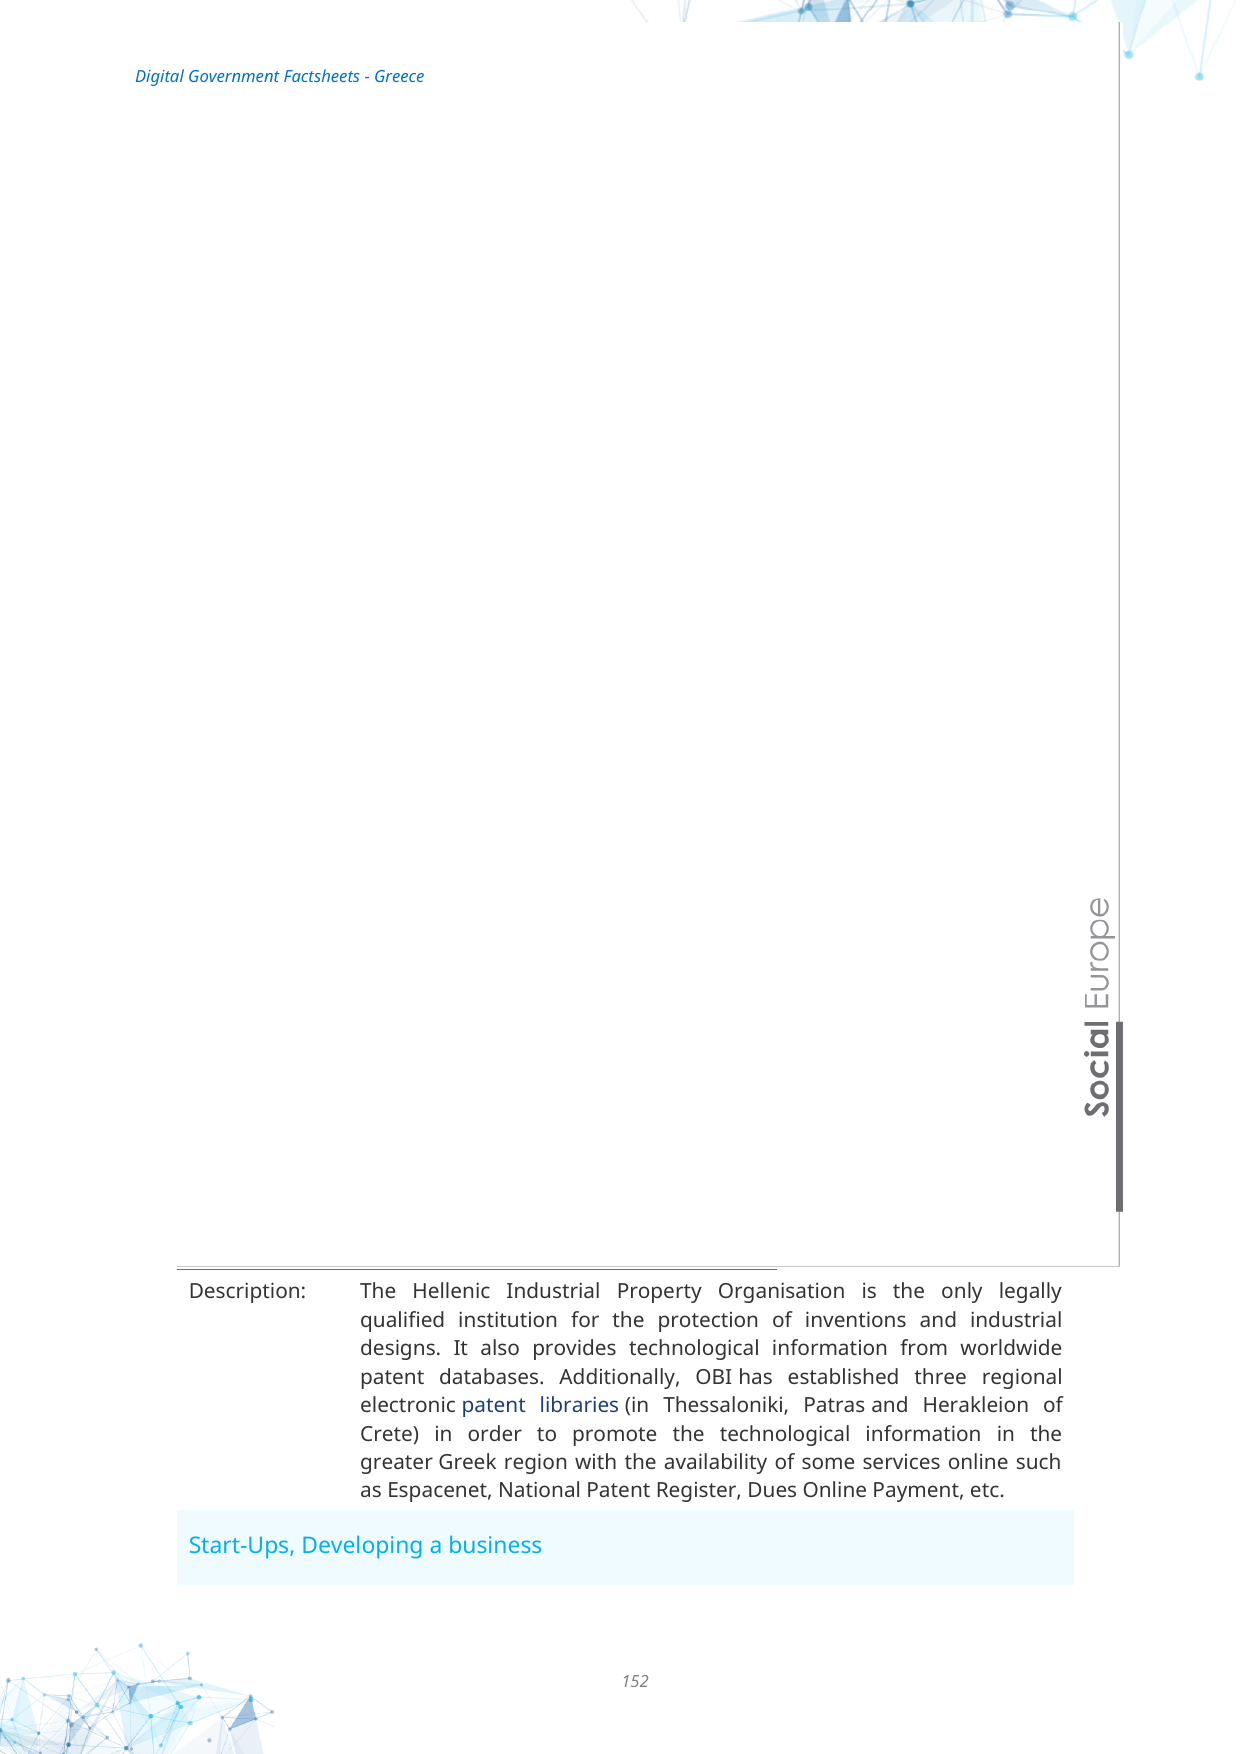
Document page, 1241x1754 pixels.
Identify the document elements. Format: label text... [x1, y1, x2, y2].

picture [177, 22, 1123, 1267]
table_cell The Hellenic Industrial Property Organisation is the only legally qualified institution for the protection of inventions and industrial designs. It also provides technological information from worldwide patent databases. Additionally, OBI has established three regional electronic patent libraries (in Thessaloniki, Patras and Herakleion of Crete) in order to promote the technological information in the greater Greek region with the availability of some services online such as Espacenet, National Patent Register, Dues Online Payment, etc. [349, 1270, 1074, 1510]
table_cell Description: [177, 1270, 349, 1510]
table_cell Start-Ups, Developing a business [177, 1510, 1074, 1585]
